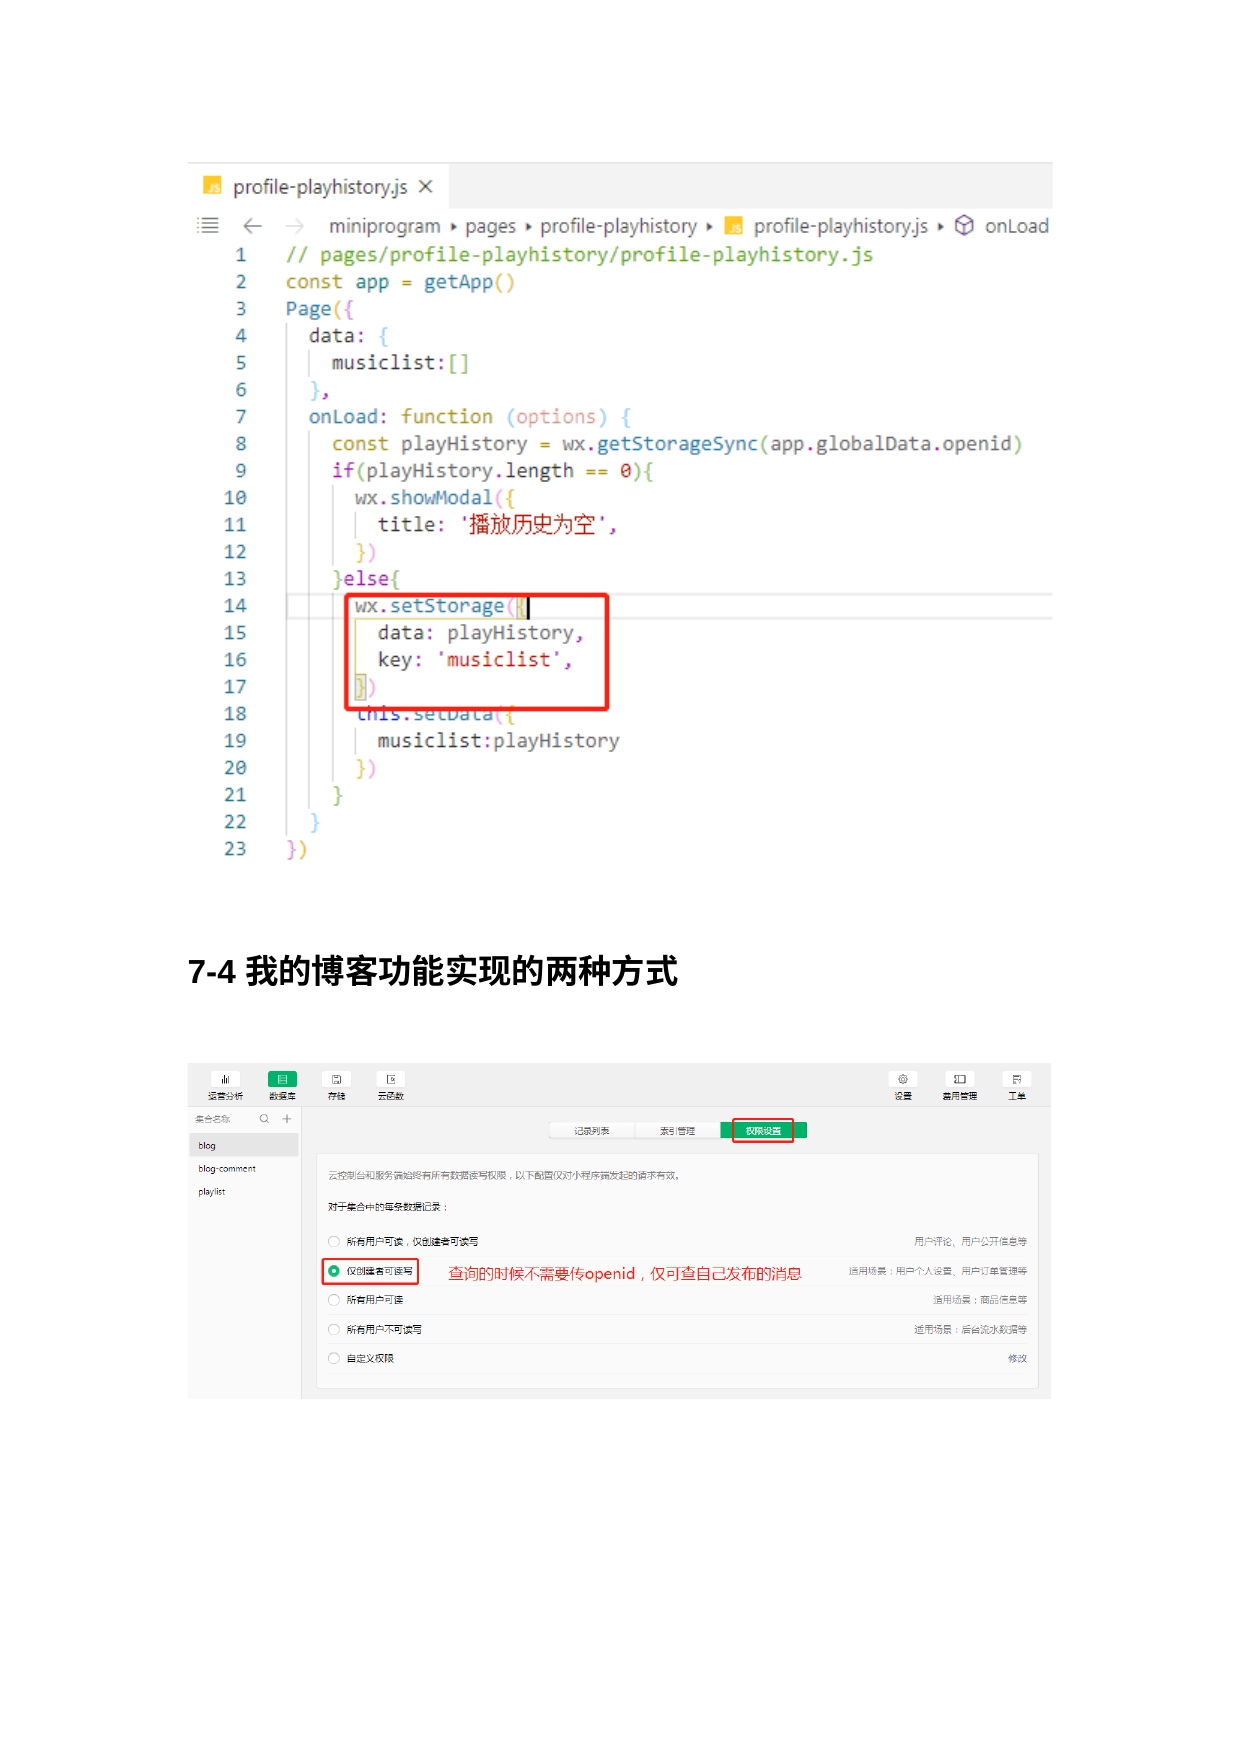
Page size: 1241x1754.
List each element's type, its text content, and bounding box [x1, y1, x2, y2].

picture [187, 162, 1053, 884]
subtitle 7-4 我的博客功能实现的两种方式 [187, 937, 1053, 1002]
picture [187, 1063, 1052, 1399]
